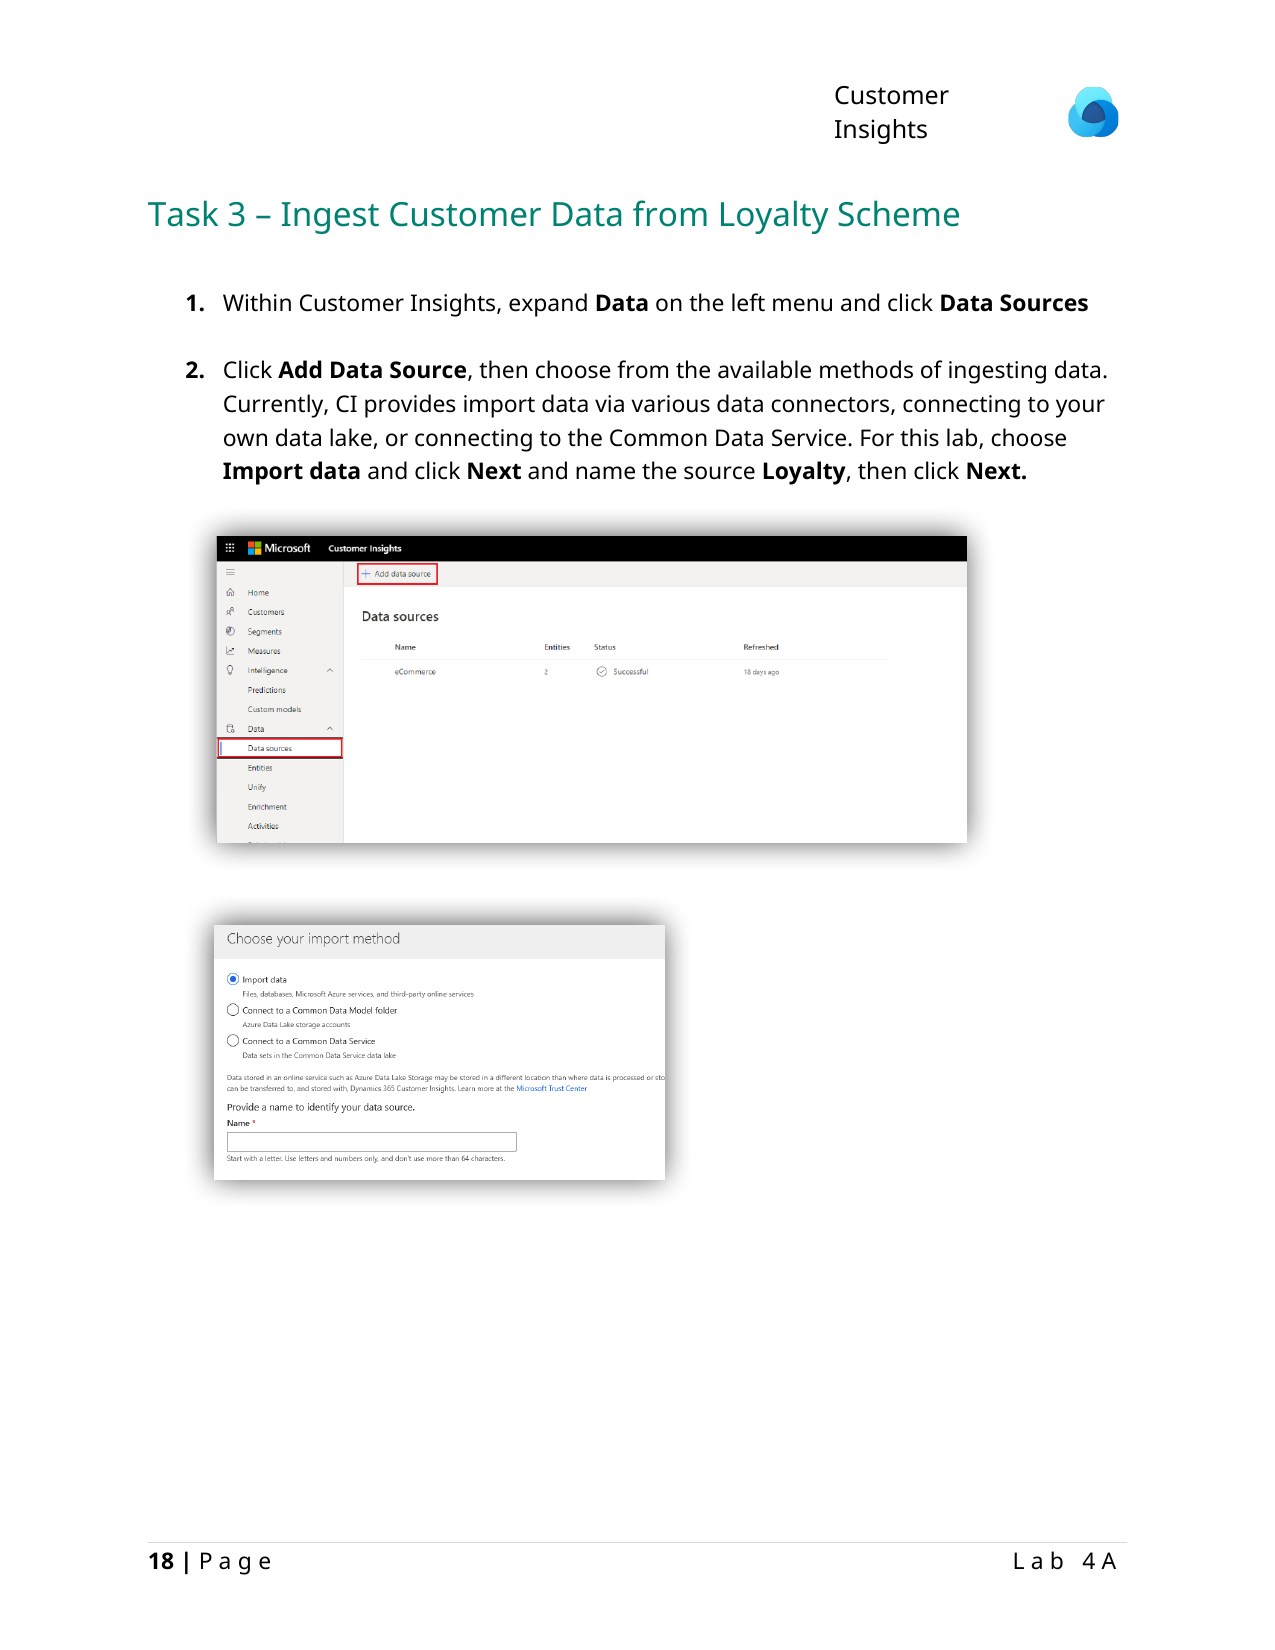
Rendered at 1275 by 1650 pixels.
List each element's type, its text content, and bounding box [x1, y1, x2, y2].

subtitle Task 3 – Ingest Customer Data from Loyalty Scheme [148, 191, 1127, 236]
list Within Customer Insights, expand Data on the left menu and click Data Sources [185, 287, 1127, 318]
picture [216, 536, 967, 843]
picture [1068, 87, 1119, 137]
list Click Add Data Source, then choose from the available methods of ingesting data. Currently, CI provides import data via various data connectors, connecting to your own data lake, or connecting to the Common Data Service. For this lab, choose Import data and click Next and name the source Loyalty, then click Next. [185, 354, 1127, 487]
picture [214, 925, 665, 1180]
